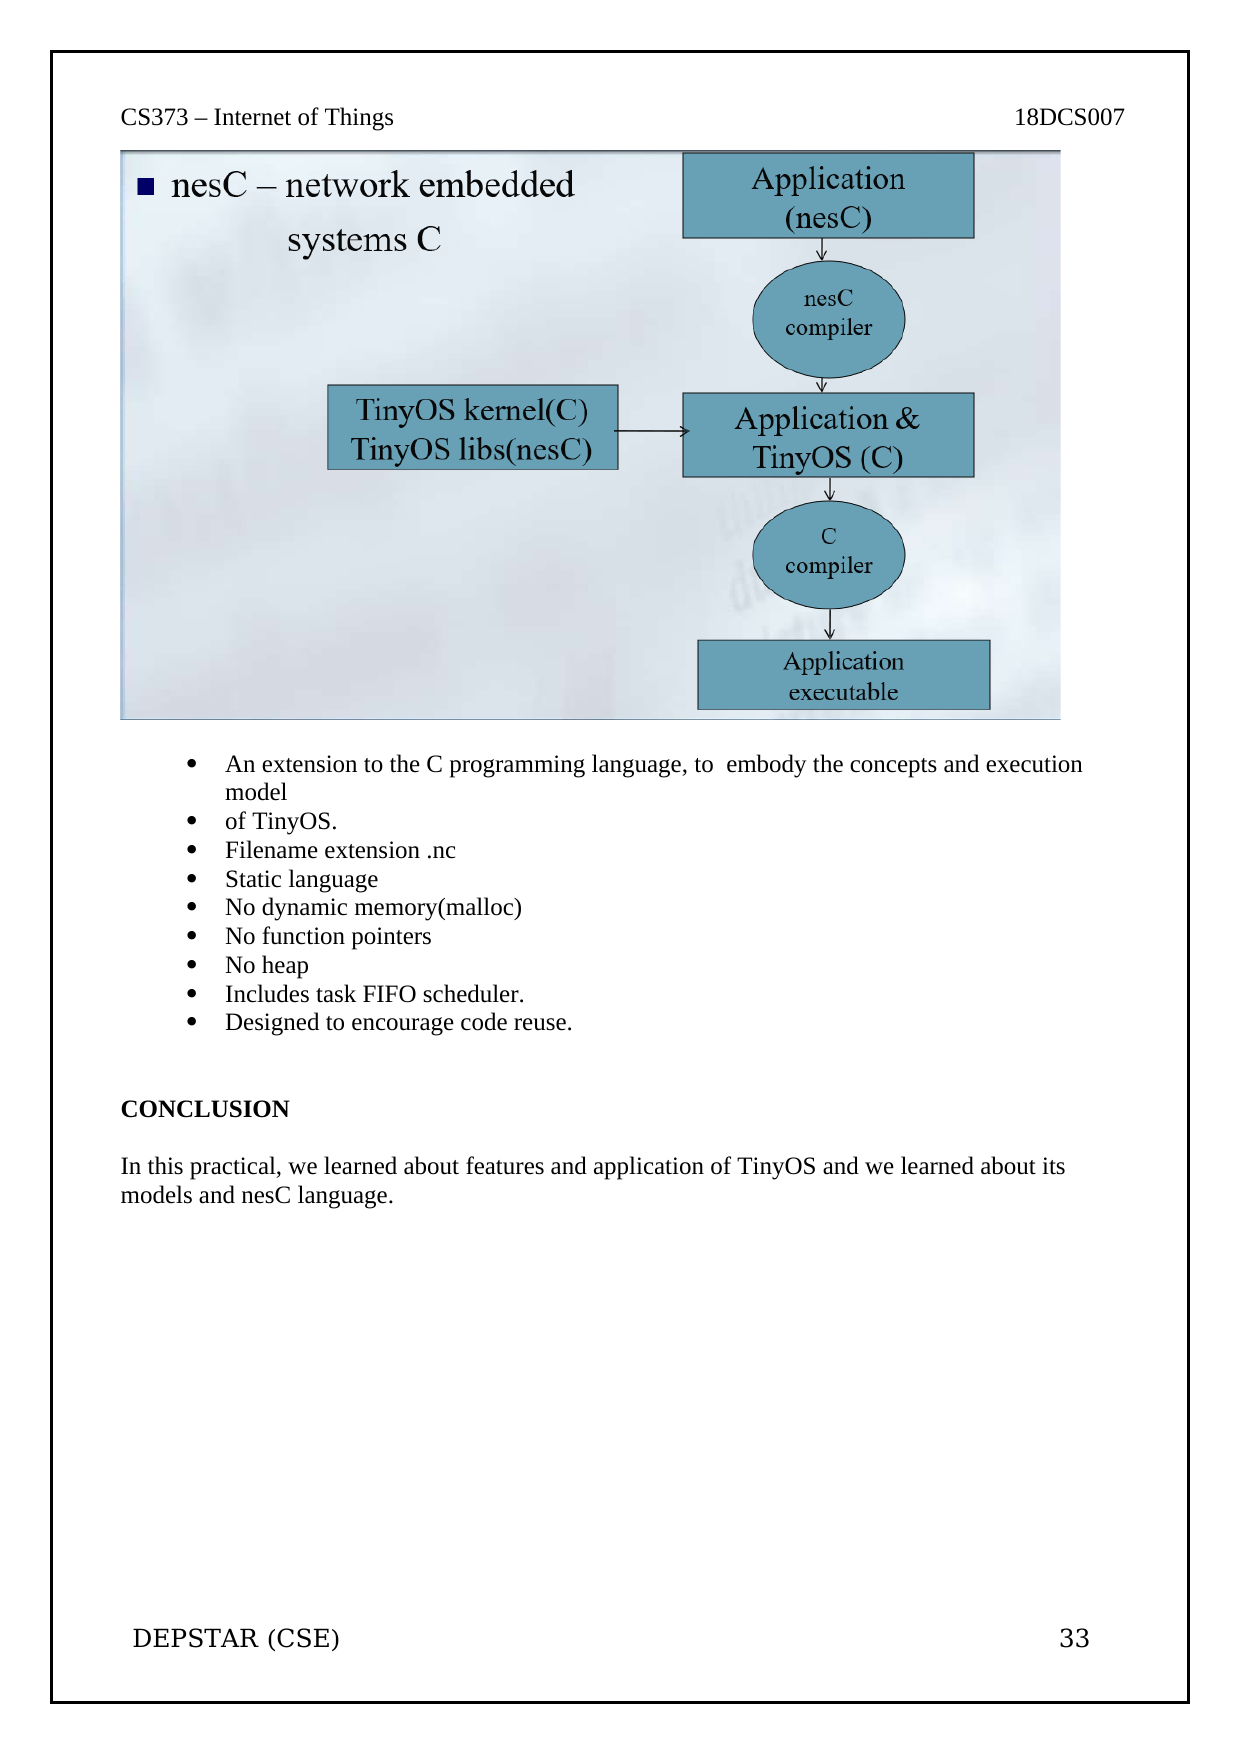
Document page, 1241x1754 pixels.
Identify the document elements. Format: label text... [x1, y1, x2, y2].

list No dynamic memory(malloc) [187, 892, 1090, 921]
list Designed to encourage code reuse. [187, 1007, 1090, 1036]
list An extension to the C programming language, to embody the concepts and execution model [187, 749, 1090, 806]
list of TinyOS. [187, 806, 1090, 835]
text In this practical, we learned about features and application of TinyOS and we learned about its models and nesC language. [120, 1151, 1090, 1209]
picture [120, 150, 1061, 720]
list No heap [187, 950, 1090, 979]
list Filename extension .nc [187, 835, 1090, 864]
list No function pointers [187, 921, 1090, 950]
text CONCLUSION [120, 1094, 1090, 1122]
list Includes task FIFO scheduler. [187, 979, 1090, 1007]
list Static language [187, 864, 1090, 892]
